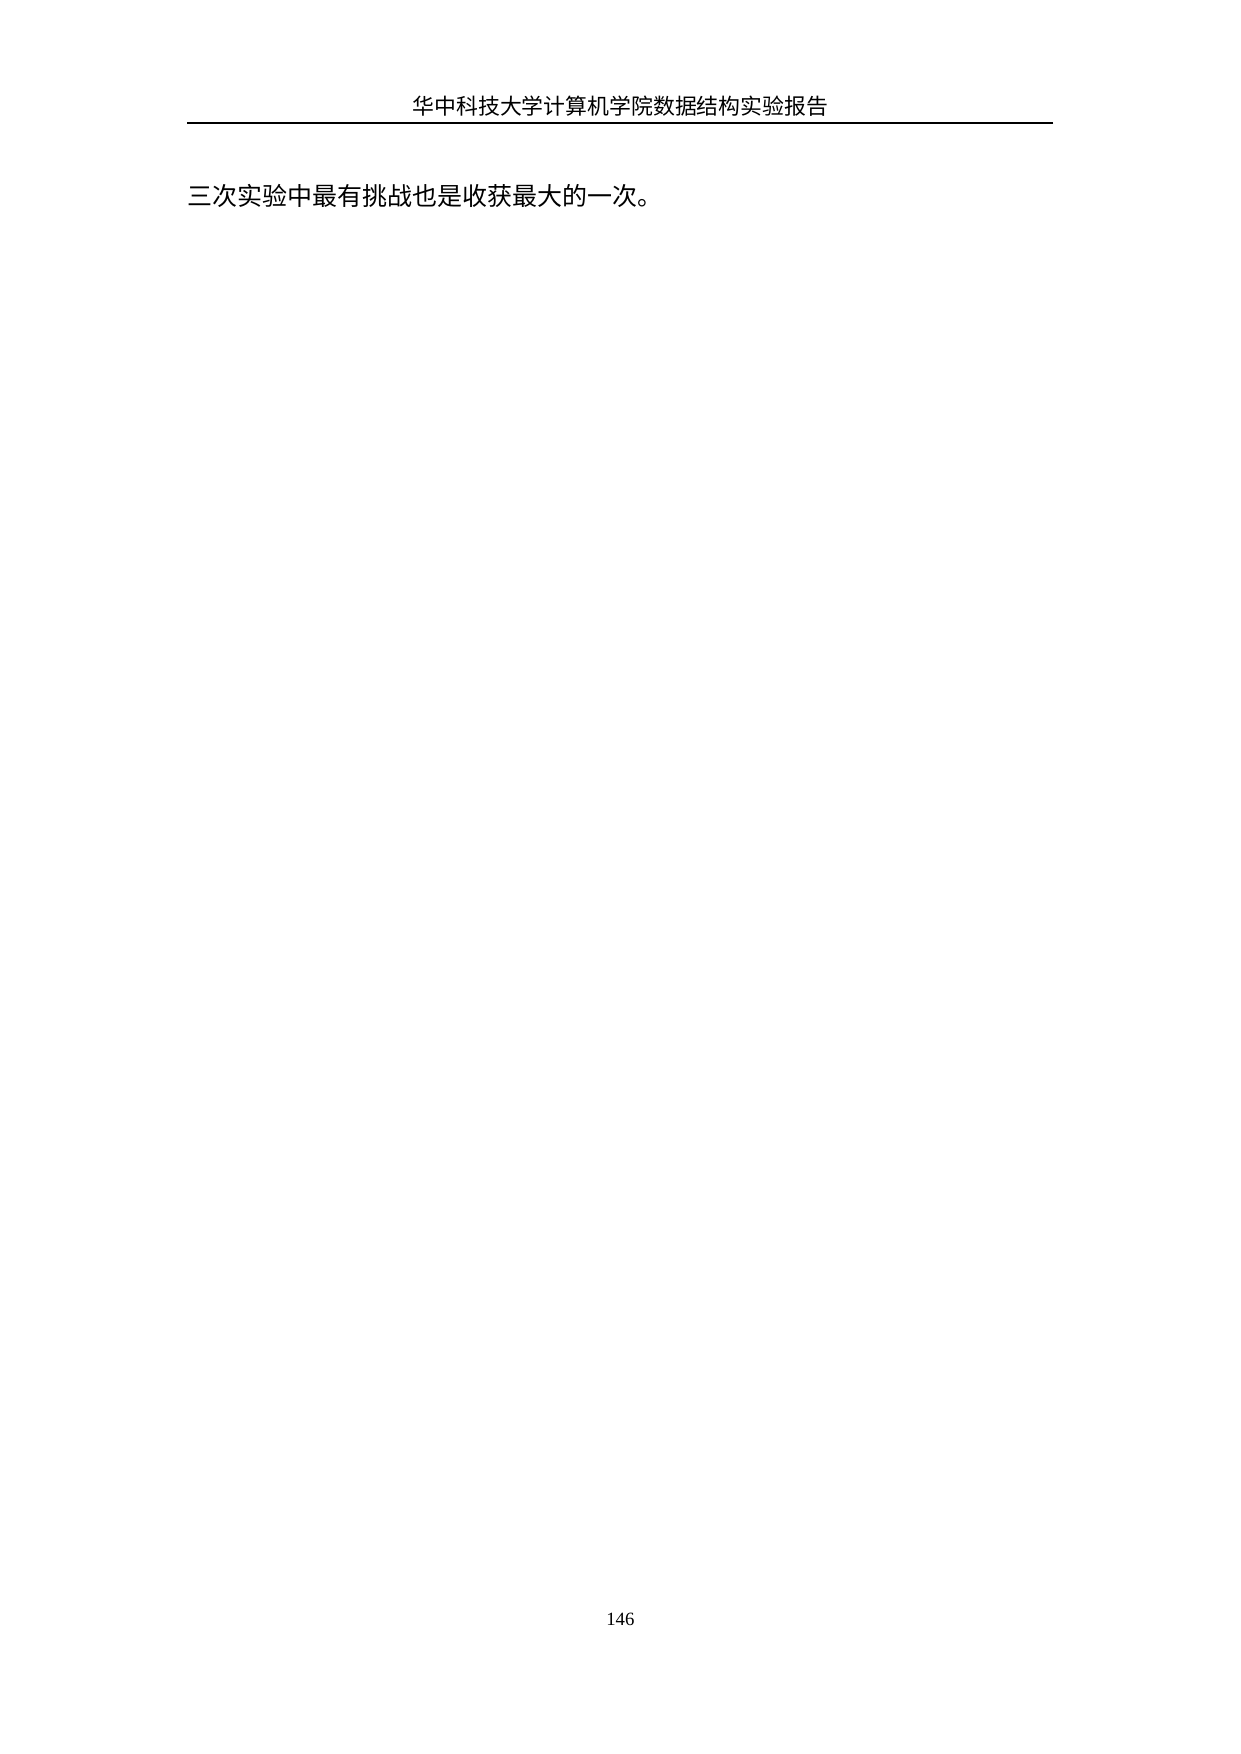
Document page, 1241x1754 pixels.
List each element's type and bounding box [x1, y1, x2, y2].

text [187, 162, 1053, 227]
